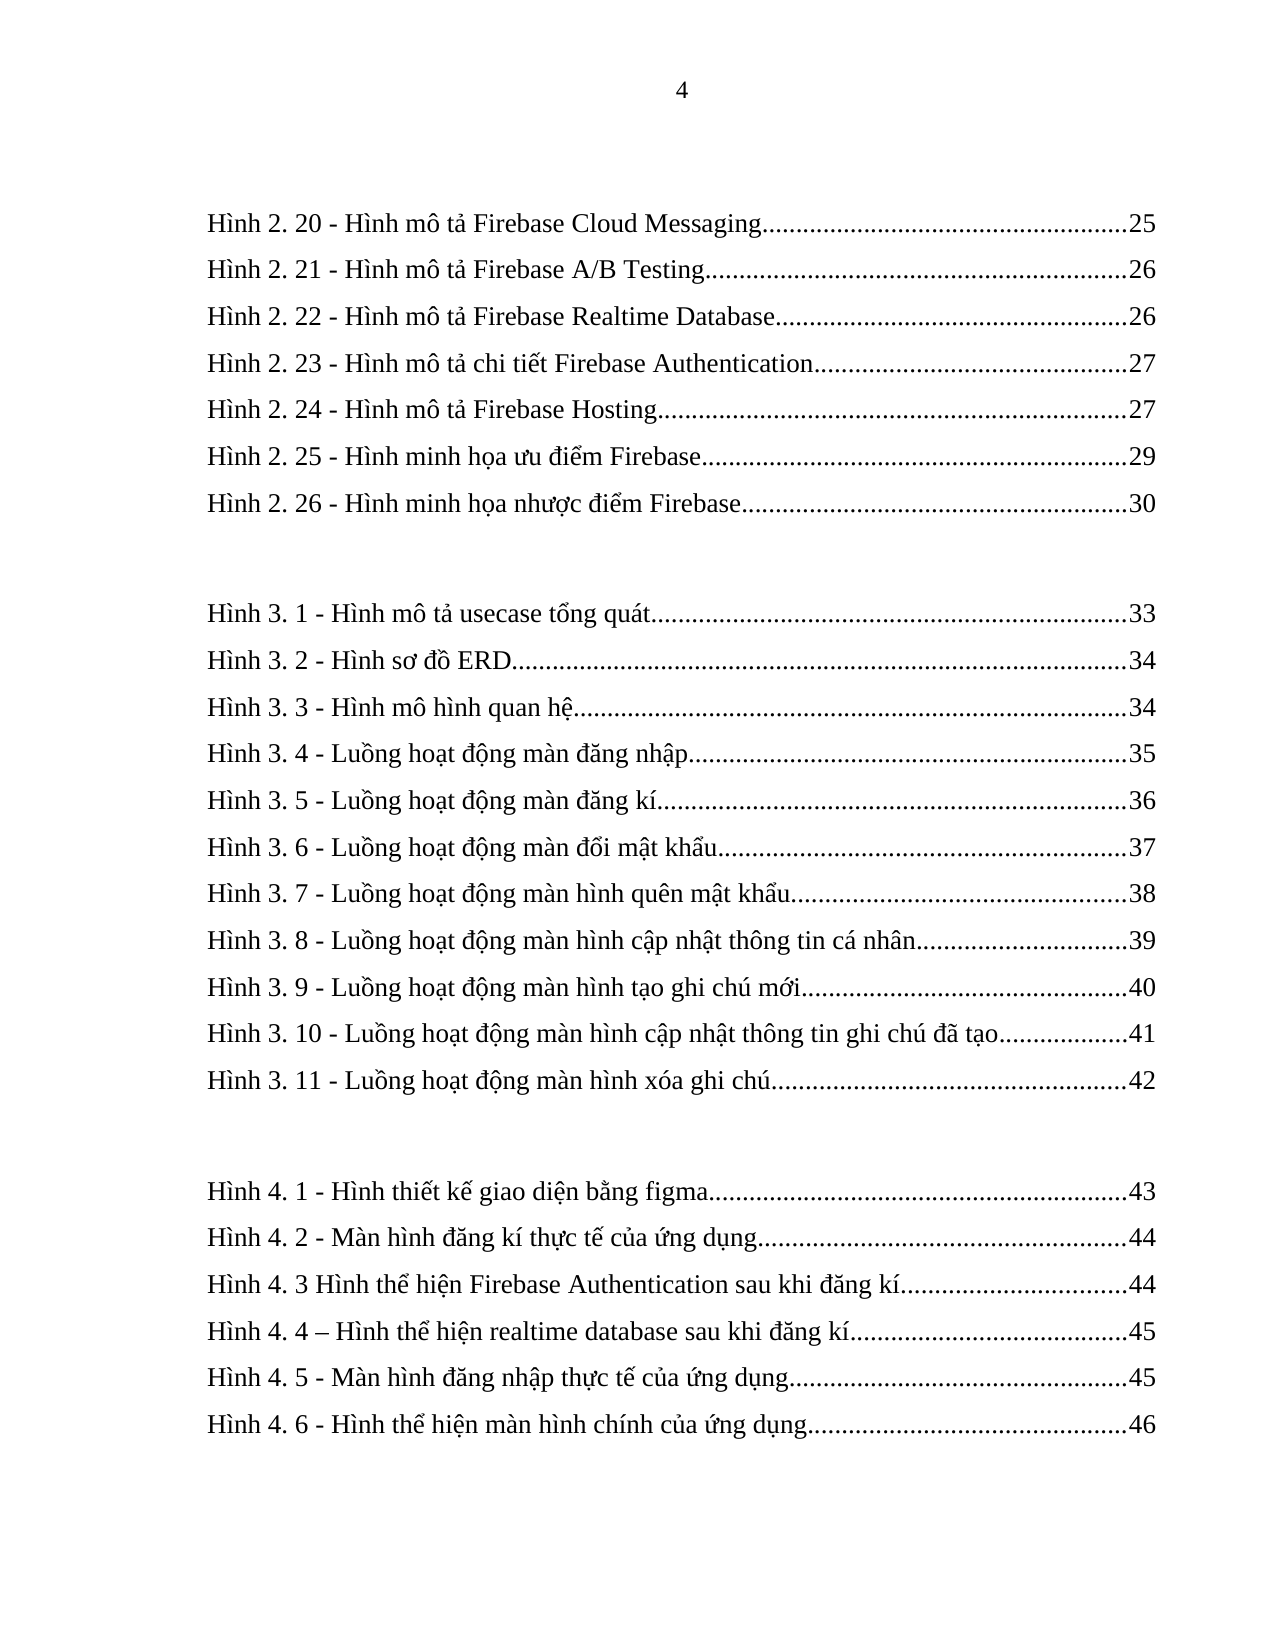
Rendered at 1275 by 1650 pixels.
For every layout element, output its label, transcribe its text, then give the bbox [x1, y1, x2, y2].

text Hình 3. 6 - Luồng hoạt động màn đổi mật khẩu 37 [207, 831, 1157, 862]
text Hình 2. 21 - Hình mô tả Firebase A/B Testing 26 [207, 253, 1157, 284]
text Hình 3. 10 - Luồng hoạt động màn hình cập nhật thông tin ghi chú đã tạo 41 [207, 1017, 1157, 1048]
text Hình 2. 23 - Hình mô tả chi tiết Firebase Authentication 27 [207, 347, 1157, 378]
text Hình 2. 20 - Hình mô tả Firebase Cloud Messaging 25 [207, 207, 1157, 238]
text Hình 2. 26 - Hình minh họa nhược điểm Firebase 30 [207, 487, 1157, 518]
text Hình 4. 5 - Màn hình đăng nhập thực tế của ứng dụng 45 [207, 1361, 1157, 1392]
text Hình 3. 2 - Hình sơ đồ ERD 34 [207, 644, 1157, 675]
text Hình 4. 6 - Hình thể hiện màn hình chính của ứng dụng 46 [207, 1408, 1157, 1439]
text Hình 3. 1 - Hình mô tả usecase tổng quát 33 [207, 597, 1157, 628]
text Hình 2. 25 - Hình minh họa ưu điểm Firebase 29 [207, 440, 1157, 471]
text Hình 4. 2 - Màn hình đăng kí thực tế của ứng dụng 44 [207, 1221, 1157, 1252]
text Hình 3. 11 - Luồng hoạt động màn hình xóa ghi chú 42 [207, 1064, 1157, 1095]
text Hình 4. 4 – Hình thể hiện realtime database sau khi đăng kí 45 [207, 1315, 1157, 1346]
text Hình 2. 22 - Hình mô tả Firebase Realtime Database 26 [207, 300, 1157, 331]
text Hình 3. 8 - Luồng hoạt động màn hình cập nhật thông tin cá nhân 39 [207, 924, 1157, 955]
text Hình 3. 4 - Luồng hoạt động màn đăng nhập 35 [207, 737, 1157, 768]
text Hình 4. 3 Hình thể hiện Firebase Authentication sau khi đăng kí 44 [207, 1268, 1157, 1299]
text Hình 3. 3 - Hình mô hình quan hệ 34 [207, 691, 1157, 722]
text Hình 4. 1 - Hình thiết kế giao diện bằng figma 43 [207, 1175, 1157, 1206]
text Hình 2. 24 - Hình mô tả Firebase Hosting 27 [207, 393, 1157, 424]
text Hình 3. 7 - Luồng hoạt động màn hình quên mật khẩu 38 [207, 877, 1157, 908]
text Hình 3. 5 - Luồng hoạt động màn đăng kí 36 [207, 784, 1157, 815]
text Hình 3. 9 - Luồng hoạt động màn hình tạo ghi chú mới 40 [207, 971, 1157, 1002]
